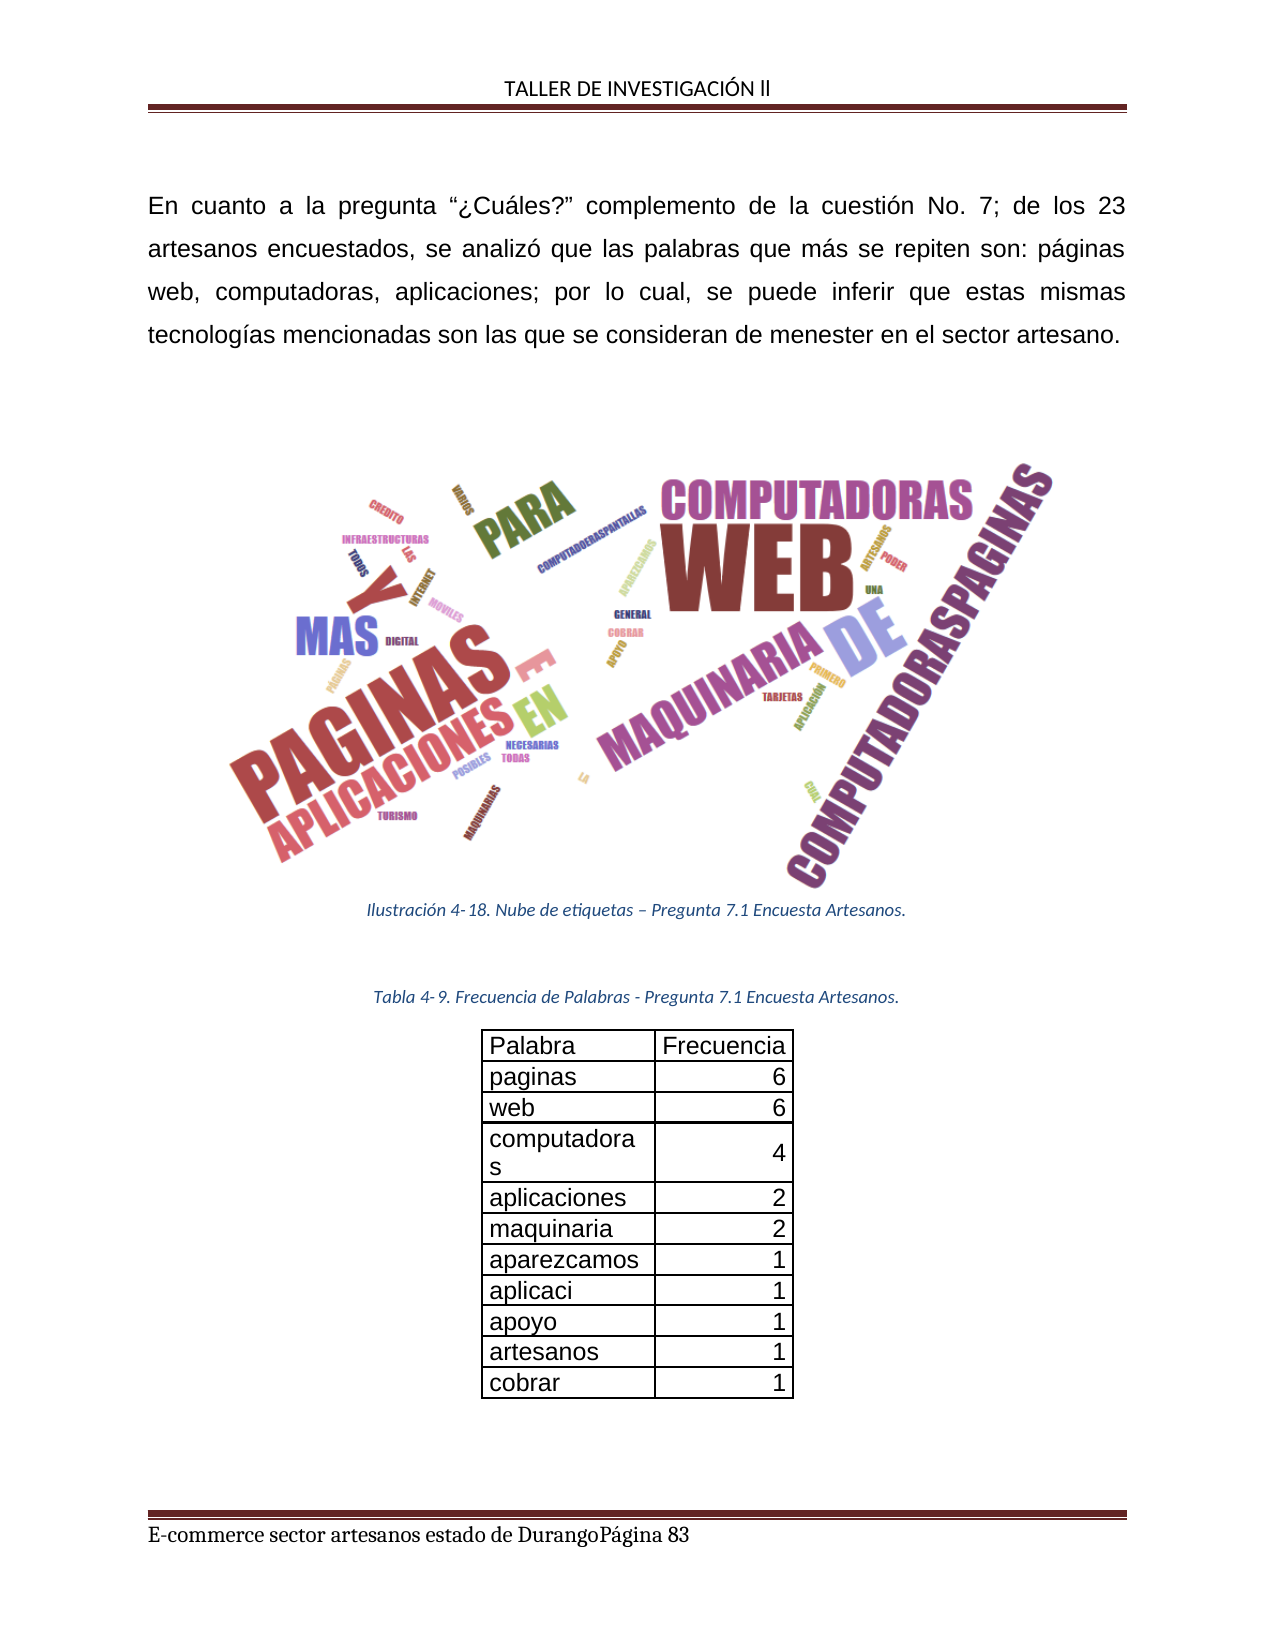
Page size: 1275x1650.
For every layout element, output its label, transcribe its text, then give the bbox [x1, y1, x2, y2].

table_header Palabra [483, 1031, 654, 1060]
table_cell maquinaria [483, 1214, 654, 1243]
table_cell web [483, 1093, 654, 1121]
table_cell computadoras [483, 1124, 654, 1181]
table_cell 4 [656, 1124, 792, 1181]
table_cell 2 [656, 1183, 792, 1212]
table_cell aplicaciones [483, 1183, 654, 1212]
table_cell 6 [656, 1093, 792, 1121]
picture [213, 435, 1063, 898]
table_cell aparezcamos [483, 1245, 654, 1273]
table_cell artesanos [483, 1337, 654, 1366]
table_cell aplicaci [483, 1276, 654, 1304]
table_cell cobrar [483, 1368, 654, 1397]
table_cell 6 [656, 1062, 792, 1091]
table_cell paginas [483, 1062, 654, 1091]
table_cell 1 [656, 1276, 792, 1304]
text En cuanto a la pregunta “¿Cuáles?” complemento de la cuestión No. 7; de los 23 artesanos encuestados, se analizó que las palabras que más se repiten son: páginas web, computadoras, aplicaciones; por lo cual, se puede inferir que estas mismas tecnologías mencionadas son las que se consideran de menester en el sector artesano. [148, 191, 1127, 349]
table_cell 1 [656, 1245, 792, 1273]
table_cell 1 [656, 1368, 792, 1397]
table_cell 1 [656, 1337, 792, 1366]
table_cell 1 [656, 1306, 792, 1335]
table_header Frecuencia [656, 1031, 792, 1060]
table_cell 2 [656, 1214, 792, 1243]
table_cell apoyo [483, 1306, 654, 1335]
